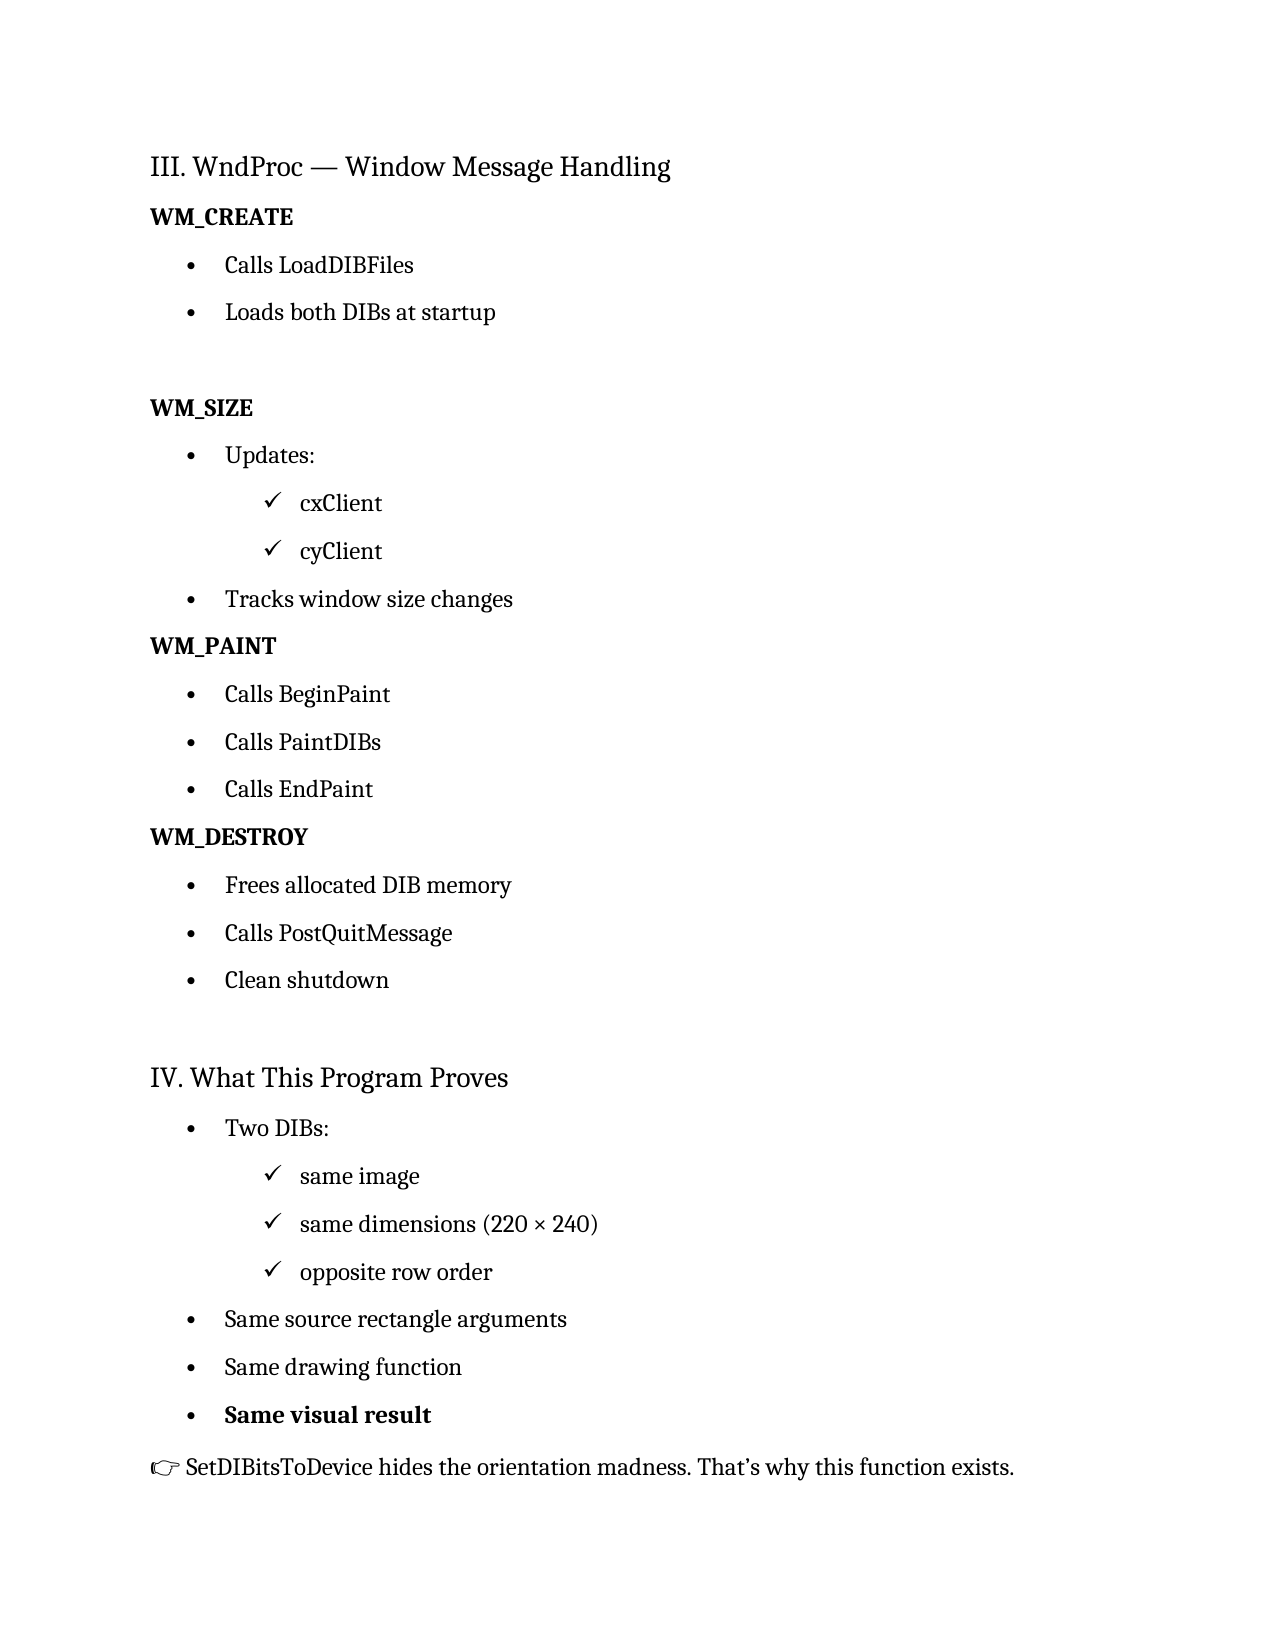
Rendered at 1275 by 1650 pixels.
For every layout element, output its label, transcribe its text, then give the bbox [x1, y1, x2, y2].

list Same visual result [187, 1401, 1125, 1429]
text WM_DESTROY [150, 823, 1125, 852]
list Two DIBs: [187, 1114, 1125, 1143]
list Calls LoadDIBFiles [187, 251, 1125, 279]
list Calls PostQuitMessage [187, 918, 1125, 947]
text WM_CREATE [150, 203, 1125, 232]
list Calls EndPaint [187, 775, 1125, 804]
list Same source rectangle arguments [187, 1305, 1125, 1334]
text 👉 SetDIBitsToDevice hides the orientation madness. That’s why this function exists. [150, 1448, 1125, 1482]
list same image [262, 1162, 1125, 1191]
list Frees allocated DIB memory [187, 871, 1125, 899]
text WM_SIZE [150, 394, 1125, 422]
list Calls BeginPaint [187, 680, 1125, 709]
text WM_PAINT [150, 632, 1125, 661]
list Loads both DIBs at startup [187, 298, 1125, 327]
list Calls PaintDIBs [187, 728, 1125, 756]
list opposite row order [262, 1257, 1125, 1286]
list Updates: [187, 441, 1125, 470]
list same dimensions (220 × 240) [262, 1210, 1125, 1238]
list Clean shutdown [187, 966, 1125, 995]
list cxClient [262, 489, 1125, 518]
list Tracks window size changes [187, 584, 1125, 613]
text III. WndProc — Window Message Handling [150, 150, 1125, 183]
text IV. What This Program Proves [150, 1062, 1125, 1095]
list Same drawing function [187, 1353, 1125, 1382]
list cyClient [262, 537, 1125, 566]
